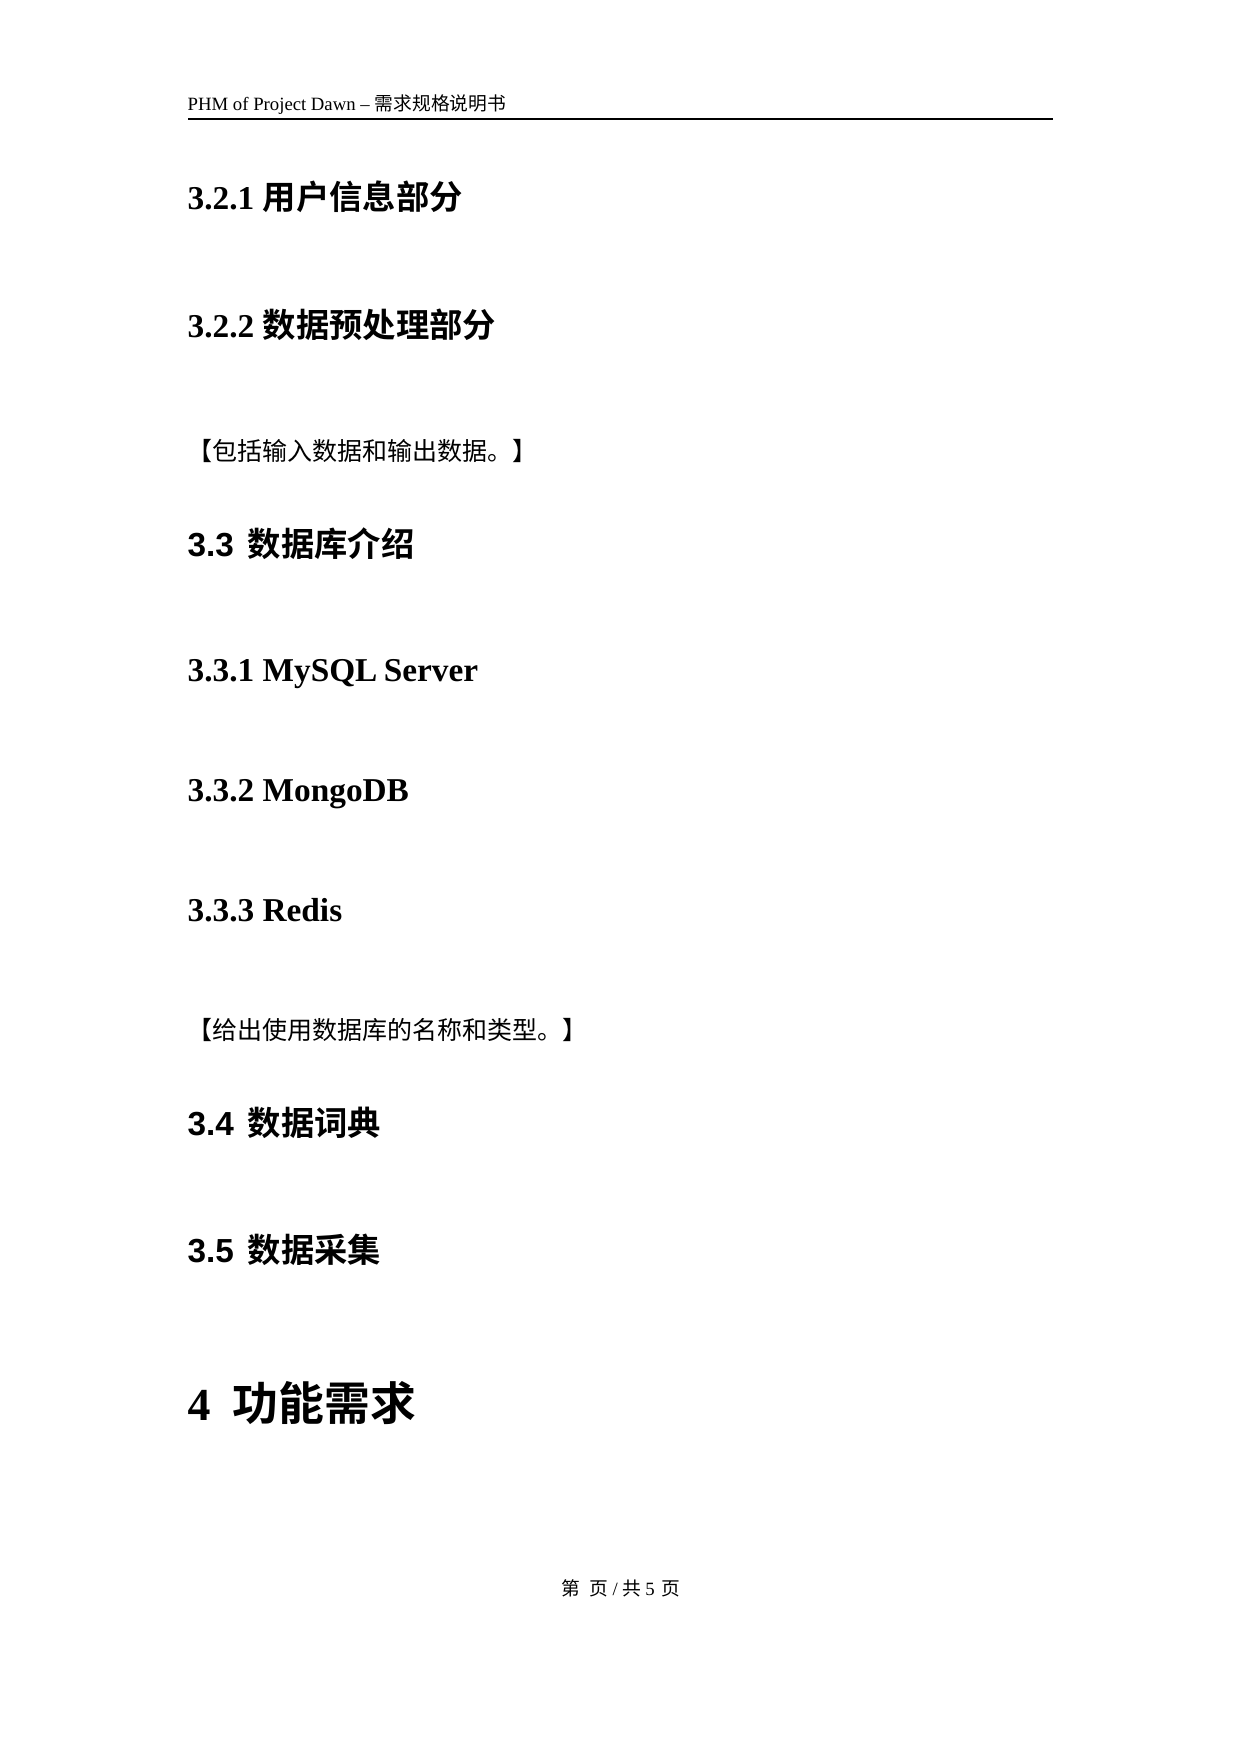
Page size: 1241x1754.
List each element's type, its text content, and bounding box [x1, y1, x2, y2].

subtitle 数据库介绍 [187, 509, 1053, 574]
subtitle MongoDB [187, 756, 1053, 821]
subtitle 功能需求 [187, 1351, 1053, 1449]
text 【给出使用数据库的名称和类型。】 [187, 996, 1053, 1061]
subtitle 用户信息部分 [187, 163, 1053, 228]
subtitle 数据预处理部分 [187, 290, 1053, 355]
subtitle 数据采集 [187, 1216, 1053, 1281]
subtitle 数据词典 [187, 1088, 1053, 1153]
subtitle MySQL Server [187, 636, 1053, 701]
subtitle Redis [187, 876, 1053, 941]
text 【包括输入数据和输出数据。】 [187, 417, 1053, 482]
